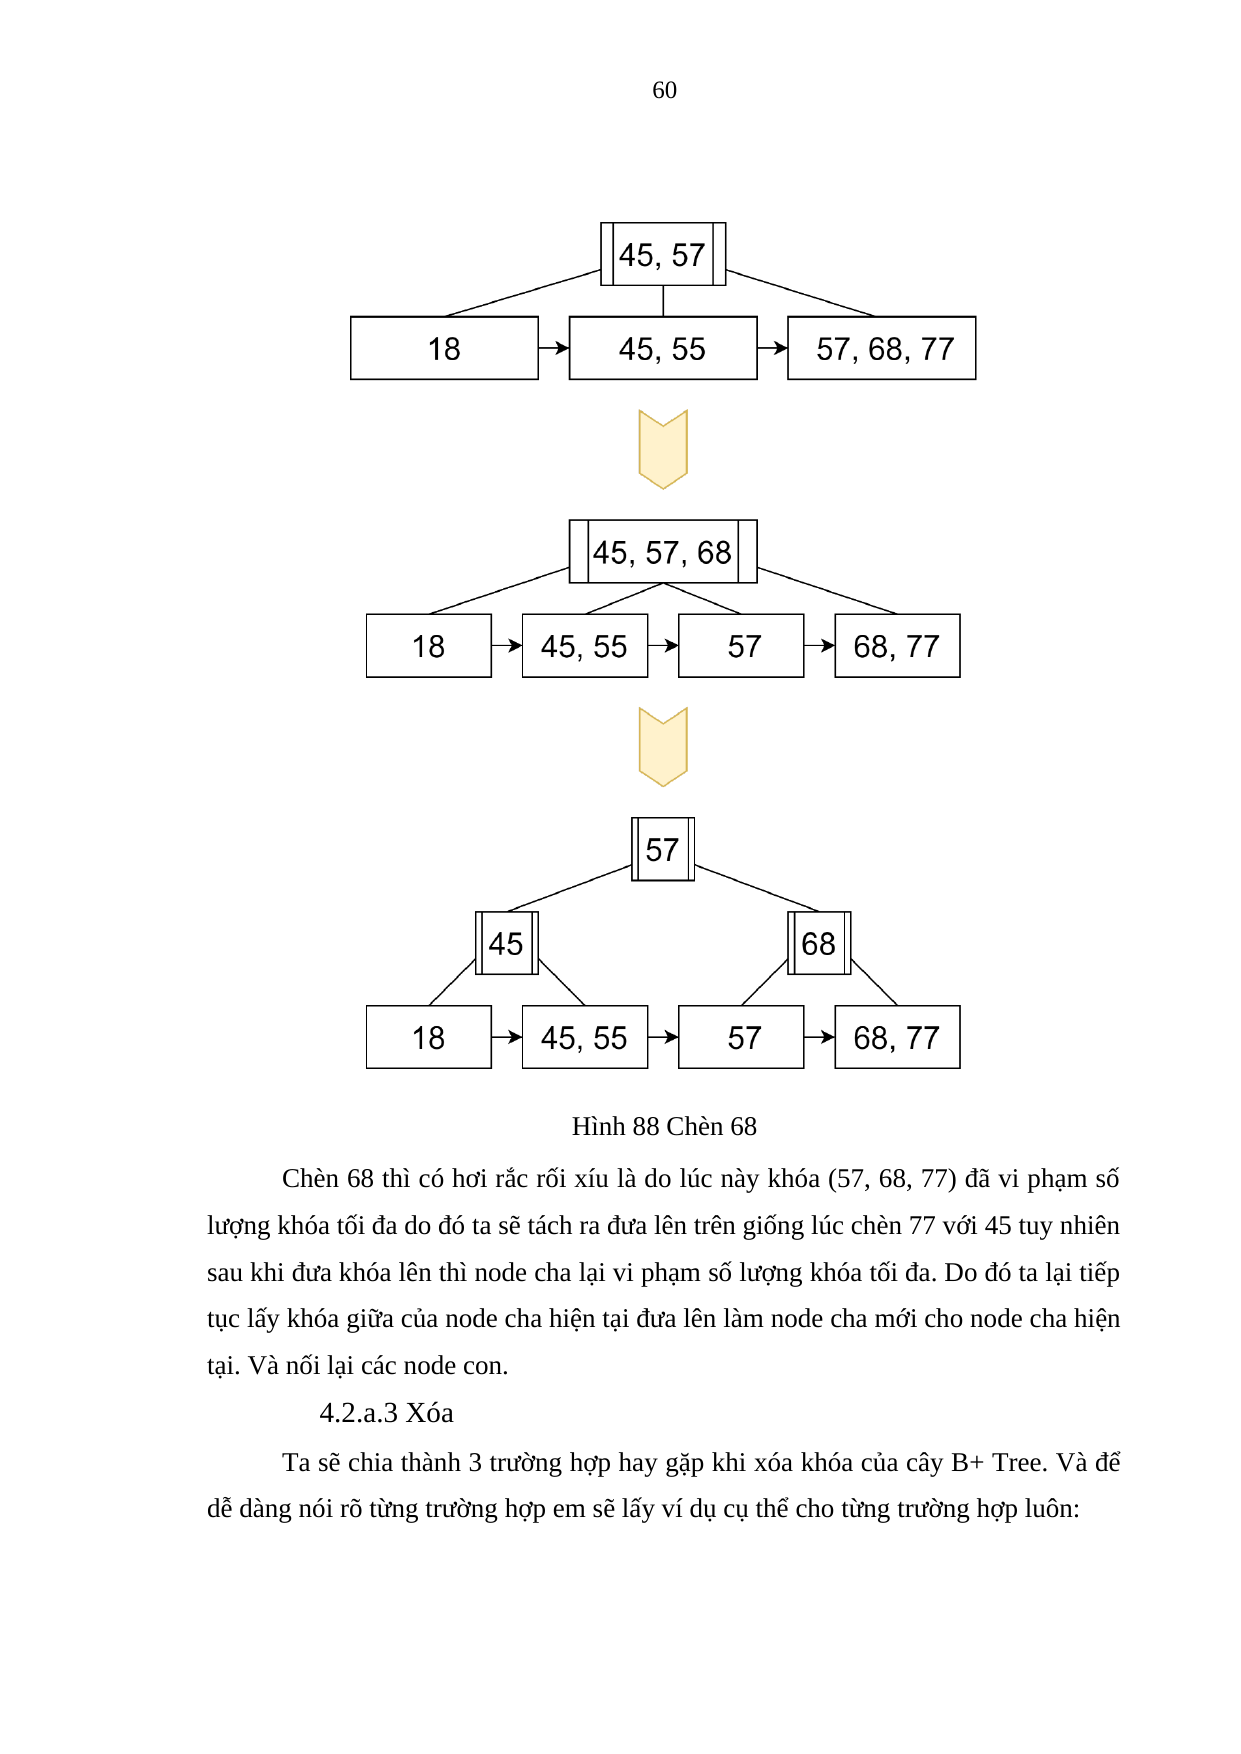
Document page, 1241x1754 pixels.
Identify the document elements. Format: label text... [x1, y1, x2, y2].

text Xóa [319, 1396, 1122, 1429]
picture [334, 206, 995, 1086]
text Chèn 68 thì có hơi rắc rối xíu là do lúc này khóa (57, 68, 77) đã vi phạm số lượng khóa tối đa do đó ta sẽ tách ra đưa lên trên giống lúc chèn 77 với 45 tuy nhiên sau khi đưa khóa lên thì node cha lại vi phạm số lượng khóa tối đa. Do đó ta lại tiếp tục lấy khóa giữa của node cha hiện tại đưa lên làm node cha mới cho node cha hiện tại. Và nối lại các node con. [207, 1162, 1122, 1380]
text Ta sẽ chia thành 3 trường hợp hay gặp khi xóa khóa của cây B+ Tree. Và để dễ dàng nói rõ từng trường hợp em sẽ lấy ví dụ cụ thể cho từng trường hợp luôn: [207, 1446, 1122, 1524]
text Hình 88 Chèn 68 [207, 1110, 1122, 1141]
